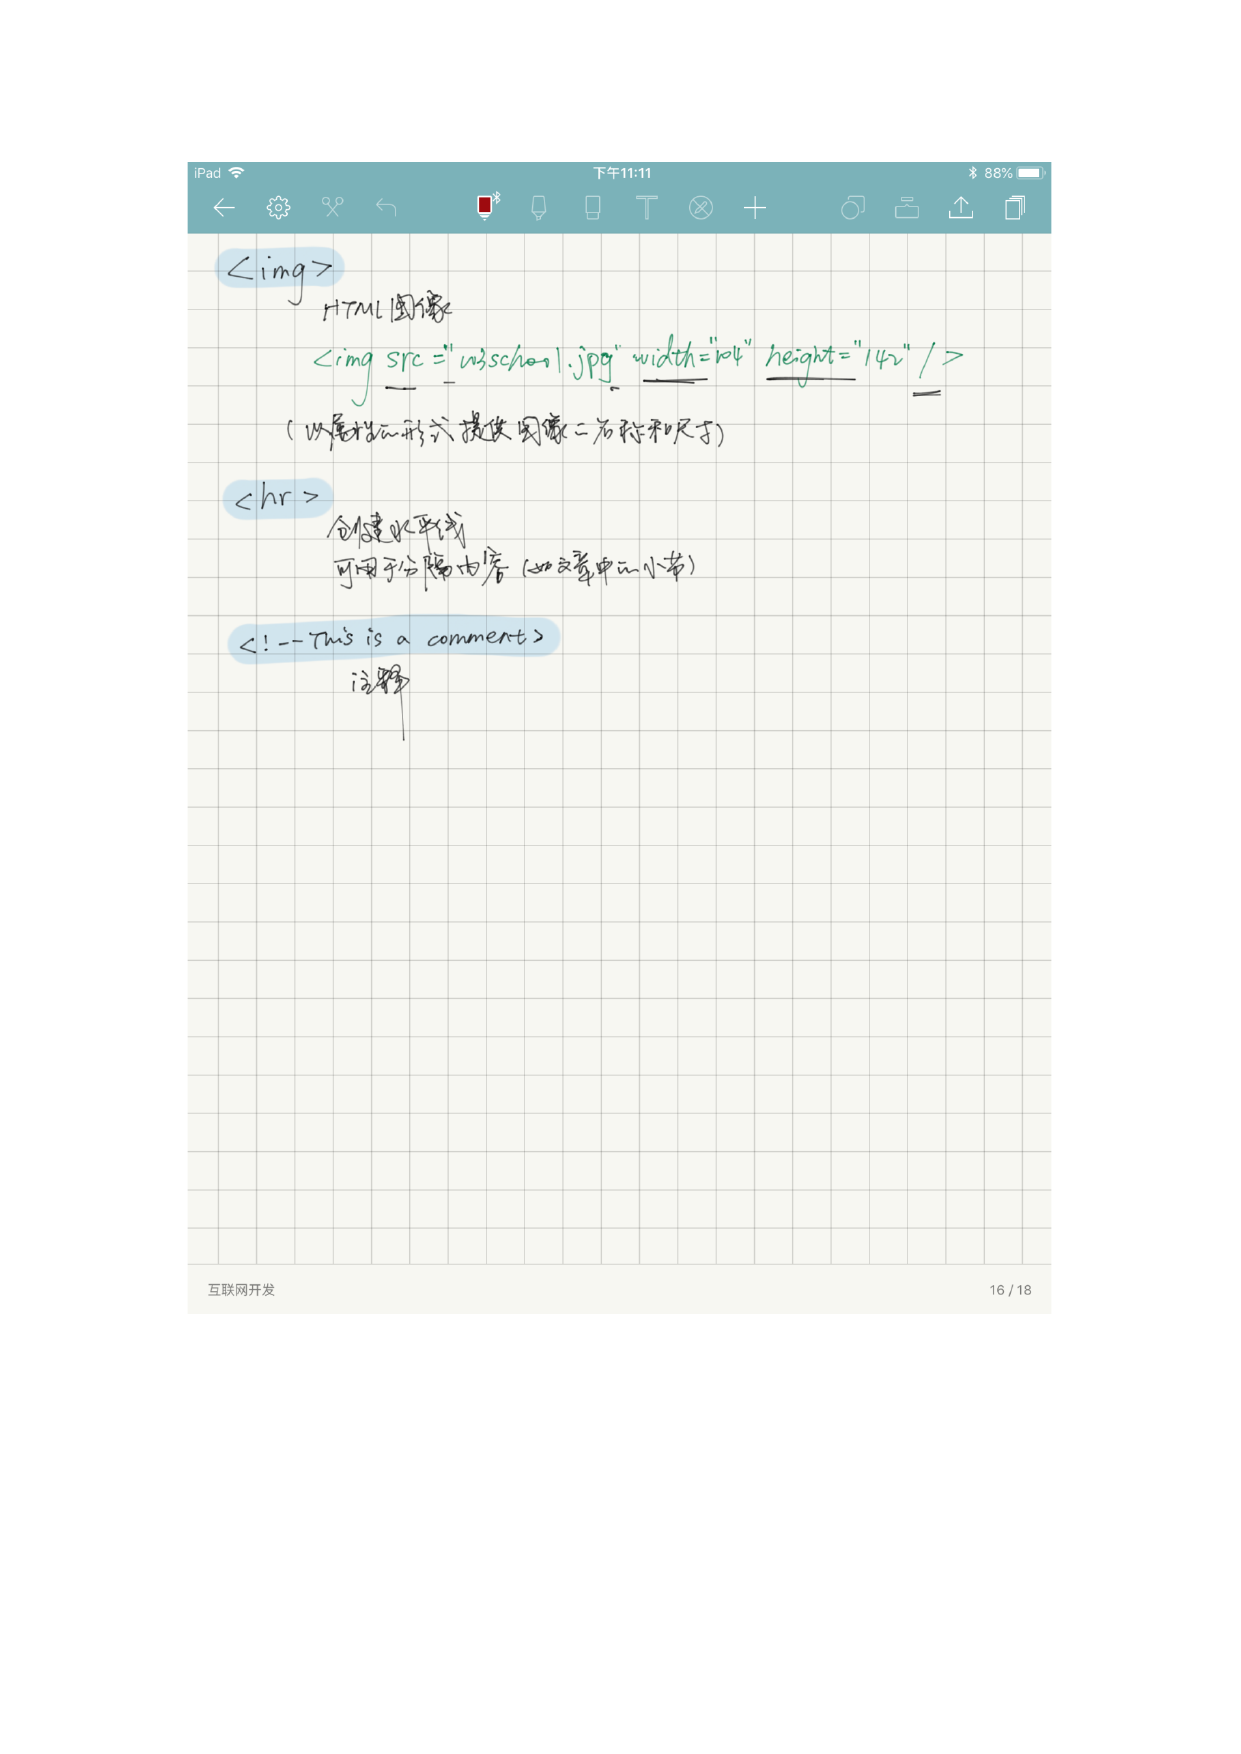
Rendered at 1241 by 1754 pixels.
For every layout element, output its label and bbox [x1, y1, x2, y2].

picture [187, 162, 1052, 1314]
